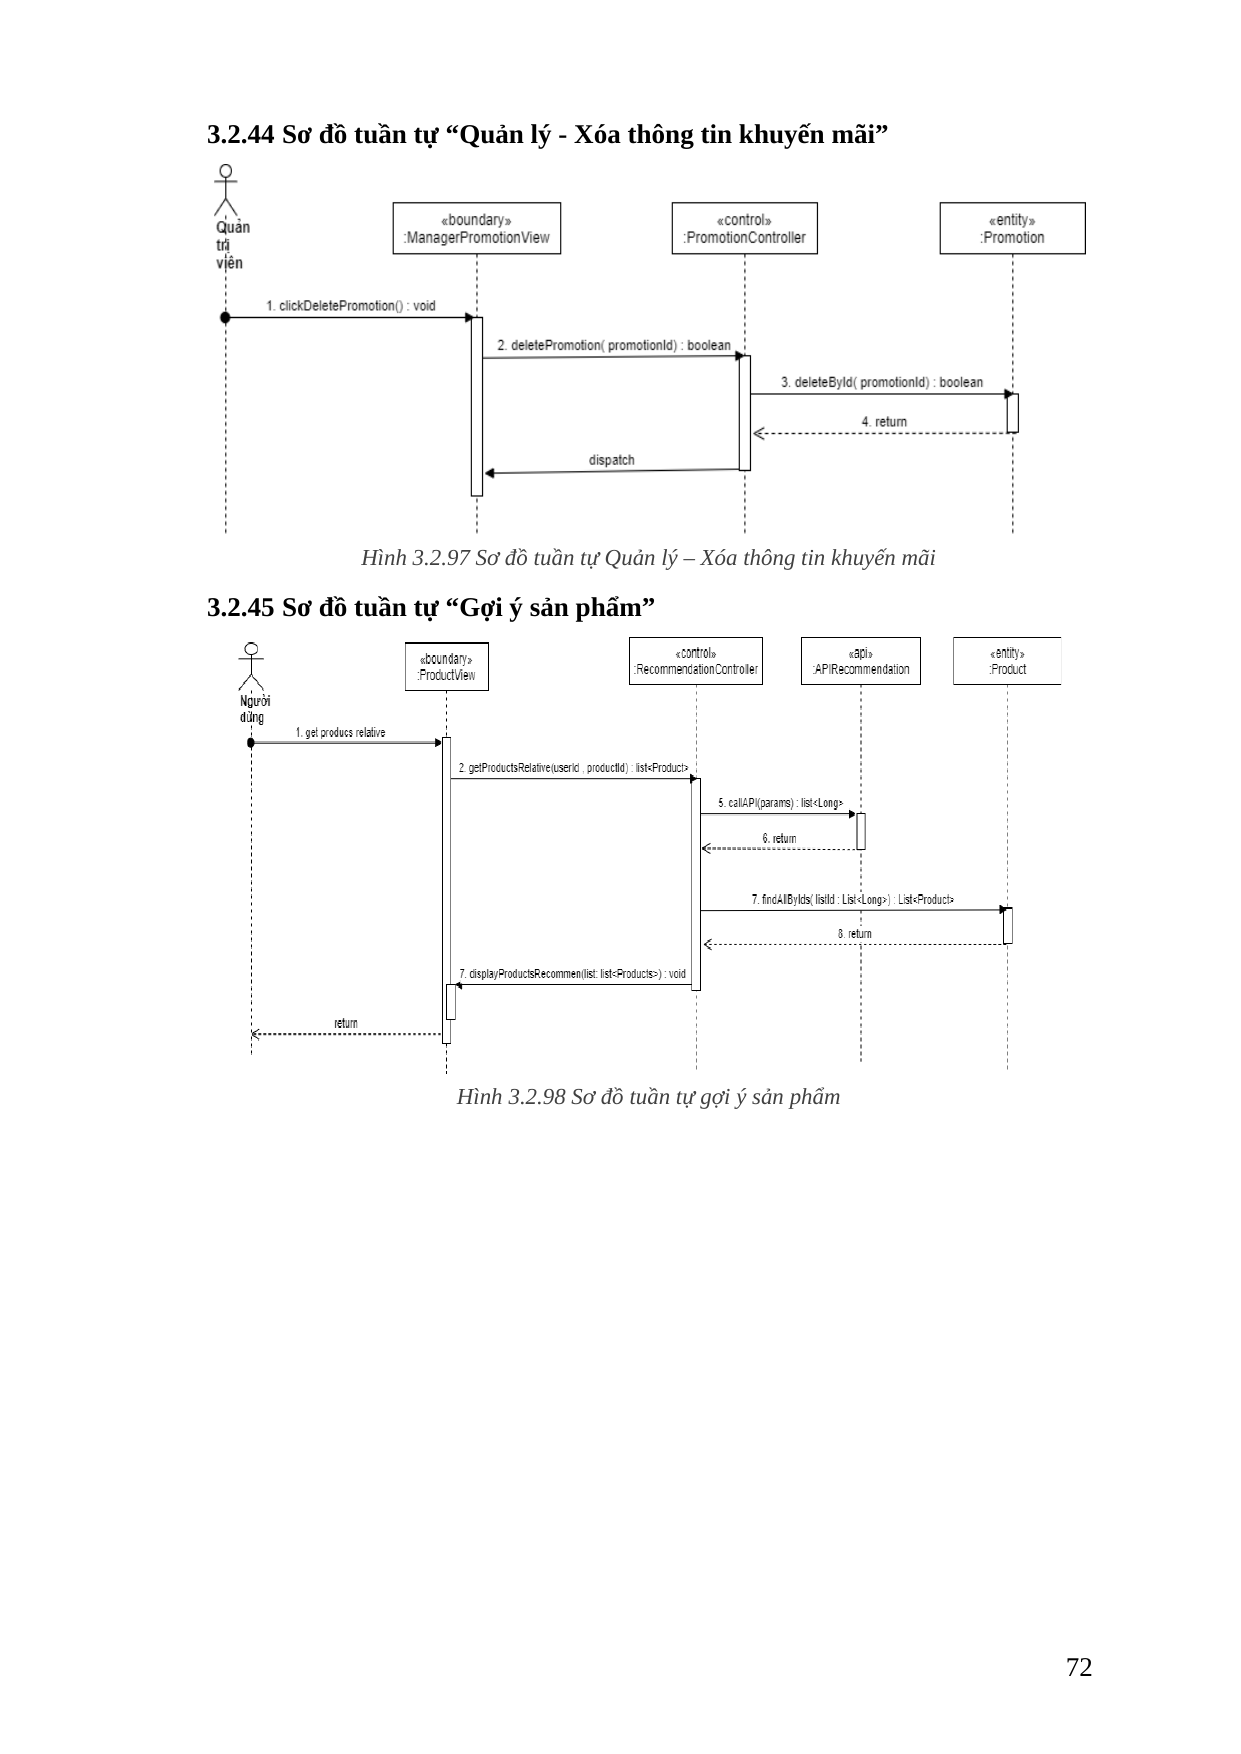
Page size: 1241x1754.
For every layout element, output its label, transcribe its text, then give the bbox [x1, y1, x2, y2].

picture [238, 637, 1062, 1074]
picture [213, 164, 1086, 535]
subtitle Sơ đồ tuần tự “Quản lý - Xóa thông tin khuyến mãi” [207, 118, 1092, 149]
subtitle Sơ đồ tuần tự “Gợi ý sản phẩm” [207, 591, 1092, 622]
